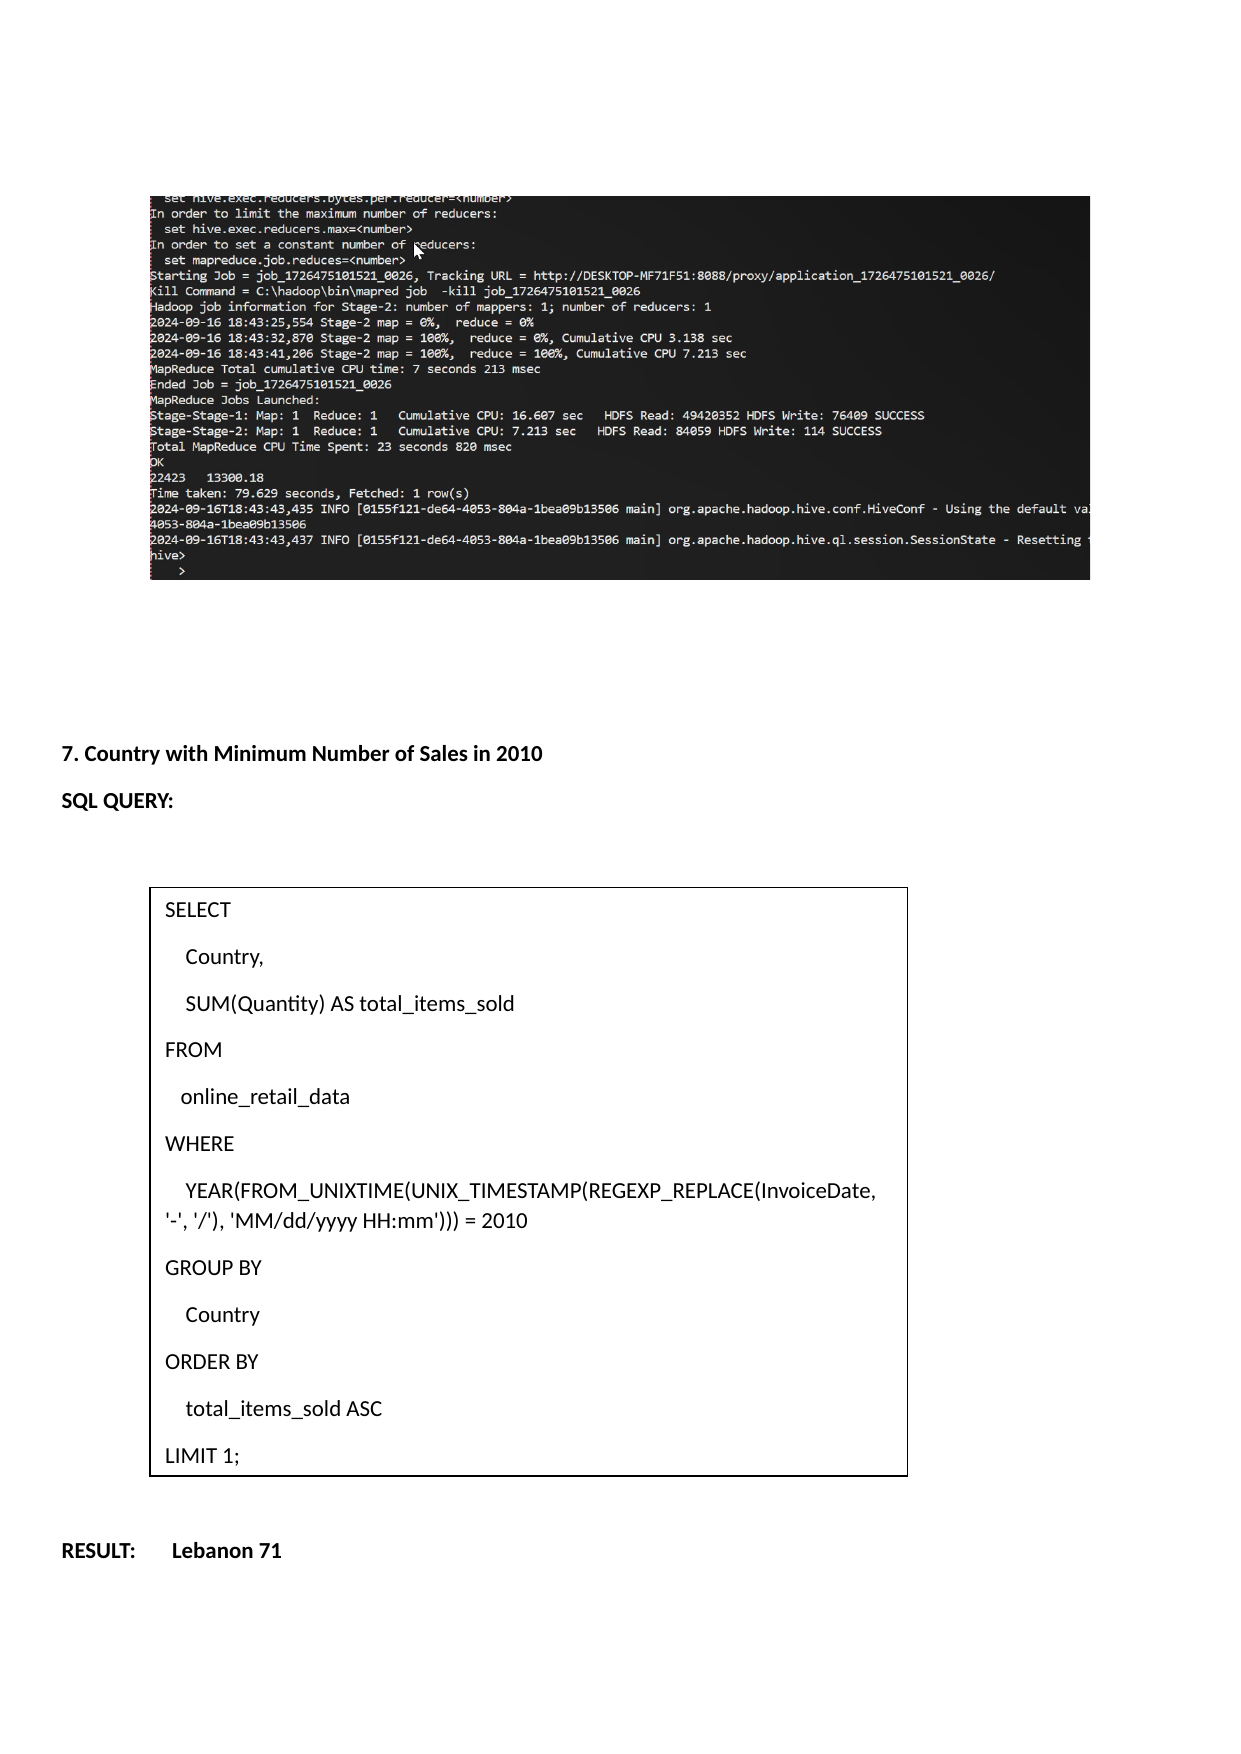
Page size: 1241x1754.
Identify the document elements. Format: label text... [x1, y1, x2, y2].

picture [150, 196, 1091, 580]
text 7. Country with Minimum Number of Sales in 2010 [61, 739, 1090, 767]
text SQL QUERY: [61, 786, 1090, 814]
text RESULT: Lebanon 71 [61, 1536, 1090, 1564]
